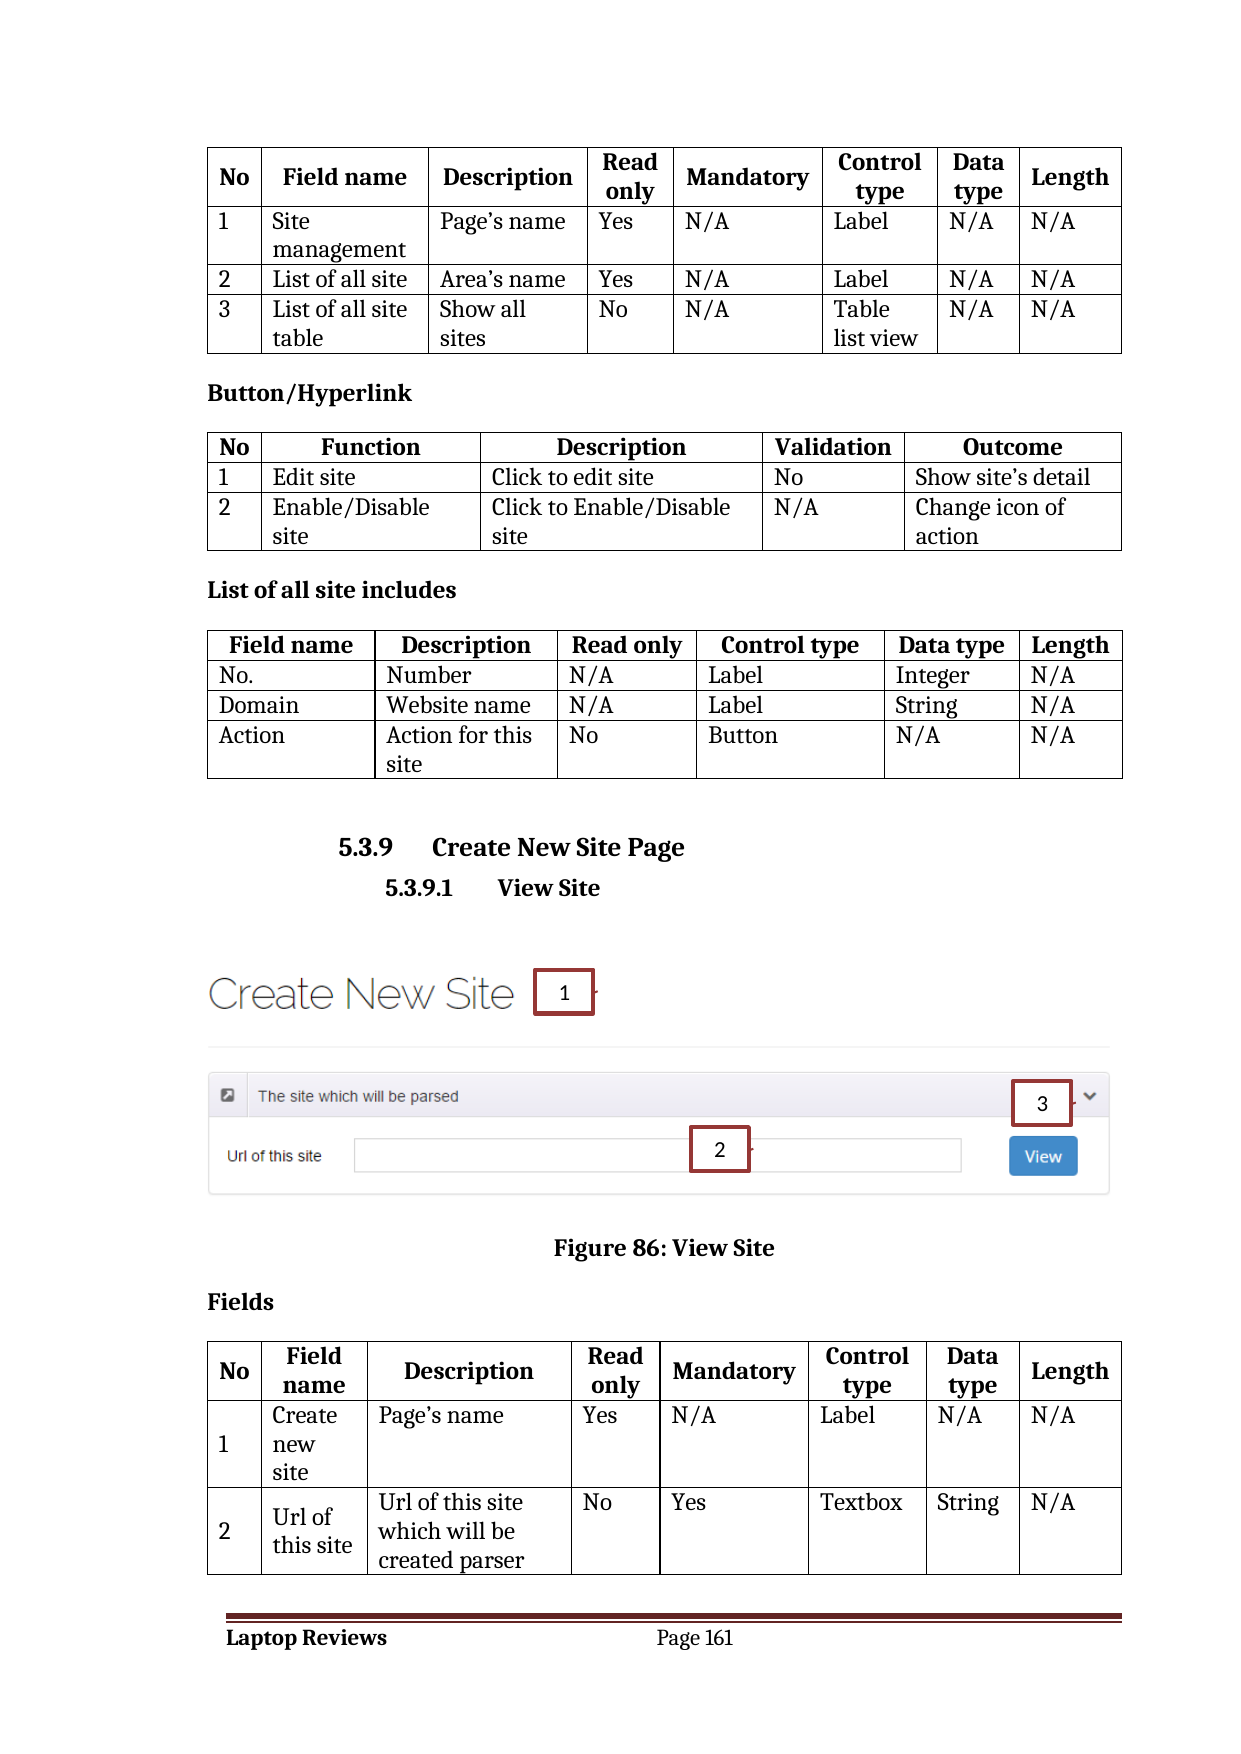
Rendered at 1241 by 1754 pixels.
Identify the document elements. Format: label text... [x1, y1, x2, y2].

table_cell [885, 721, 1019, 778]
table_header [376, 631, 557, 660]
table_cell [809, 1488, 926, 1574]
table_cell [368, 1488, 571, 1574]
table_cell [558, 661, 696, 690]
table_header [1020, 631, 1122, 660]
subtitle Create New Site Page [338, 832, 1122, 863]
text List of all site includes [207, 576, 1122, 605]
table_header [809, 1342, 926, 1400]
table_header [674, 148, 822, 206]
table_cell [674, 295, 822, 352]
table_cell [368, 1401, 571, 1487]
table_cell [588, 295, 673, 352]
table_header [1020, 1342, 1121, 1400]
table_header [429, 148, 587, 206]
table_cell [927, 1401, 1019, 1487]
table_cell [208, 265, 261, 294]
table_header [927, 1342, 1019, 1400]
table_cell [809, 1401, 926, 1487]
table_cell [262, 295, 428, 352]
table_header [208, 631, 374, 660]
text Button/Hyperlink [207, 378, 1122, 407]
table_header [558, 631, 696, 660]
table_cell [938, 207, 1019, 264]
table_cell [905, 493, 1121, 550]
text Fields [207, 1287, 1122, 1316]
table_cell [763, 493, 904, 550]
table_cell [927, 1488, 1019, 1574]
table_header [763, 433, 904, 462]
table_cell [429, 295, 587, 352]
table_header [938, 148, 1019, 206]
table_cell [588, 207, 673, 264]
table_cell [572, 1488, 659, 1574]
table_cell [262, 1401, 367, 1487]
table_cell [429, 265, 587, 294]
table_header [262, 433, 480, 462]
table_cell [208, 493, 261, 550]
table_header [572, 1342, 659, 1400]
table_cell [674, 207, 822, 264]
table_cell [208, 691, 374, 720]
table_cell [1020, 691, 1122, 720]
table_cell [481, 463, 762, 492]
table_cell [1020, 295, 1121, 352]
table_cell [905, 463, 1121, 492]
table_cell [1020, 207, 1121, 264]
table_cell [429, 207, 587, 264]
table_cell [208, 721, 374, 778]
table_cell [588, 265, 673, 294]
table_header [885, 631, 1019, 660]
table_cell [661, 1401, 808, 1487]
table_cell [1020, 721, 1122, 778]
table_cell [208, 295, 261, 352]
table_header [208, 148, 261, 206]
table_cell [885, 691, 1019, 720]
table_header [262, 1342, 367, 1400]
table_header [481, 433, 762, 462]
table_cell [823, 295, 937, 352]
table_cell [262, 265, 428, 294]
subtitle View Site [385, 874, 1122, 903]
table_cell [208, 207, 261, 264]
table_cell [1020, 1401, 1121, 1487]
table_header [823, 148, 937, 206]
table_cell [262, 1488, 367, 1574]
text Figure 86: View Site [207, 1234, 1122, 1262]
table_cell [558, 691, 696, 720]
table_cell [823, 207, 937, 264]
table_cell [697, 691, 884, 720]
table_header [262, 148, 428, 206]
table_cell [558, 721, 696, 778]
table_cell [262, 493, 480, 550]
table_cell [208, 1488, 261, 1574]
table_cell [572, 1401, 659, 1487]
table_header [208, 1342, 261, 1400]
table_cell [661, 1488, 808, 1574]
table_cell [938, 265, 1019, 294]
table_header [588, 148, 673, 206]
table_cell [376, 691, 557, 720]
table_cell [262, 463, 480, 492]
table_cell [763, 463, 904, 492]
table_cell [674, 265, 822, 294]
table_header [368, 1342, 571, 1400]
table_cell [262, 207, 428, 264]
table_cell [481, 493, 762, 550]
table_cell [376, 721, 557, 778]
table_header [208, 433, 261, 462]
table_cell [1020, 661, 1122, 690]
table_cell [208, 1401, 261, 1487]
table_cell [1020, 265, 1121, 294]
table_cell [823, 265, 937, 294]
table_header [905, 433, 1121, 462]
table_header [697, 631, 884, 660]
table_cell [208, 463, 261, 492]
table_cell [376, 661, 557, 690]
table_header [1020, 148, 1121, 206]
picture [207, 968, 1122, 1209]
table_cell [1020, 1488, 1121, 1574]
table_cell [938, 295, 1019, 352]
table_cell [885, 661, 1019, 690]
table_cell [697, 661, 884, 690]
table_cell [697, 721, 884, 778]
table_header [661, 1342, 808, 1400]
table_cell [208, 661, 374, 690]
